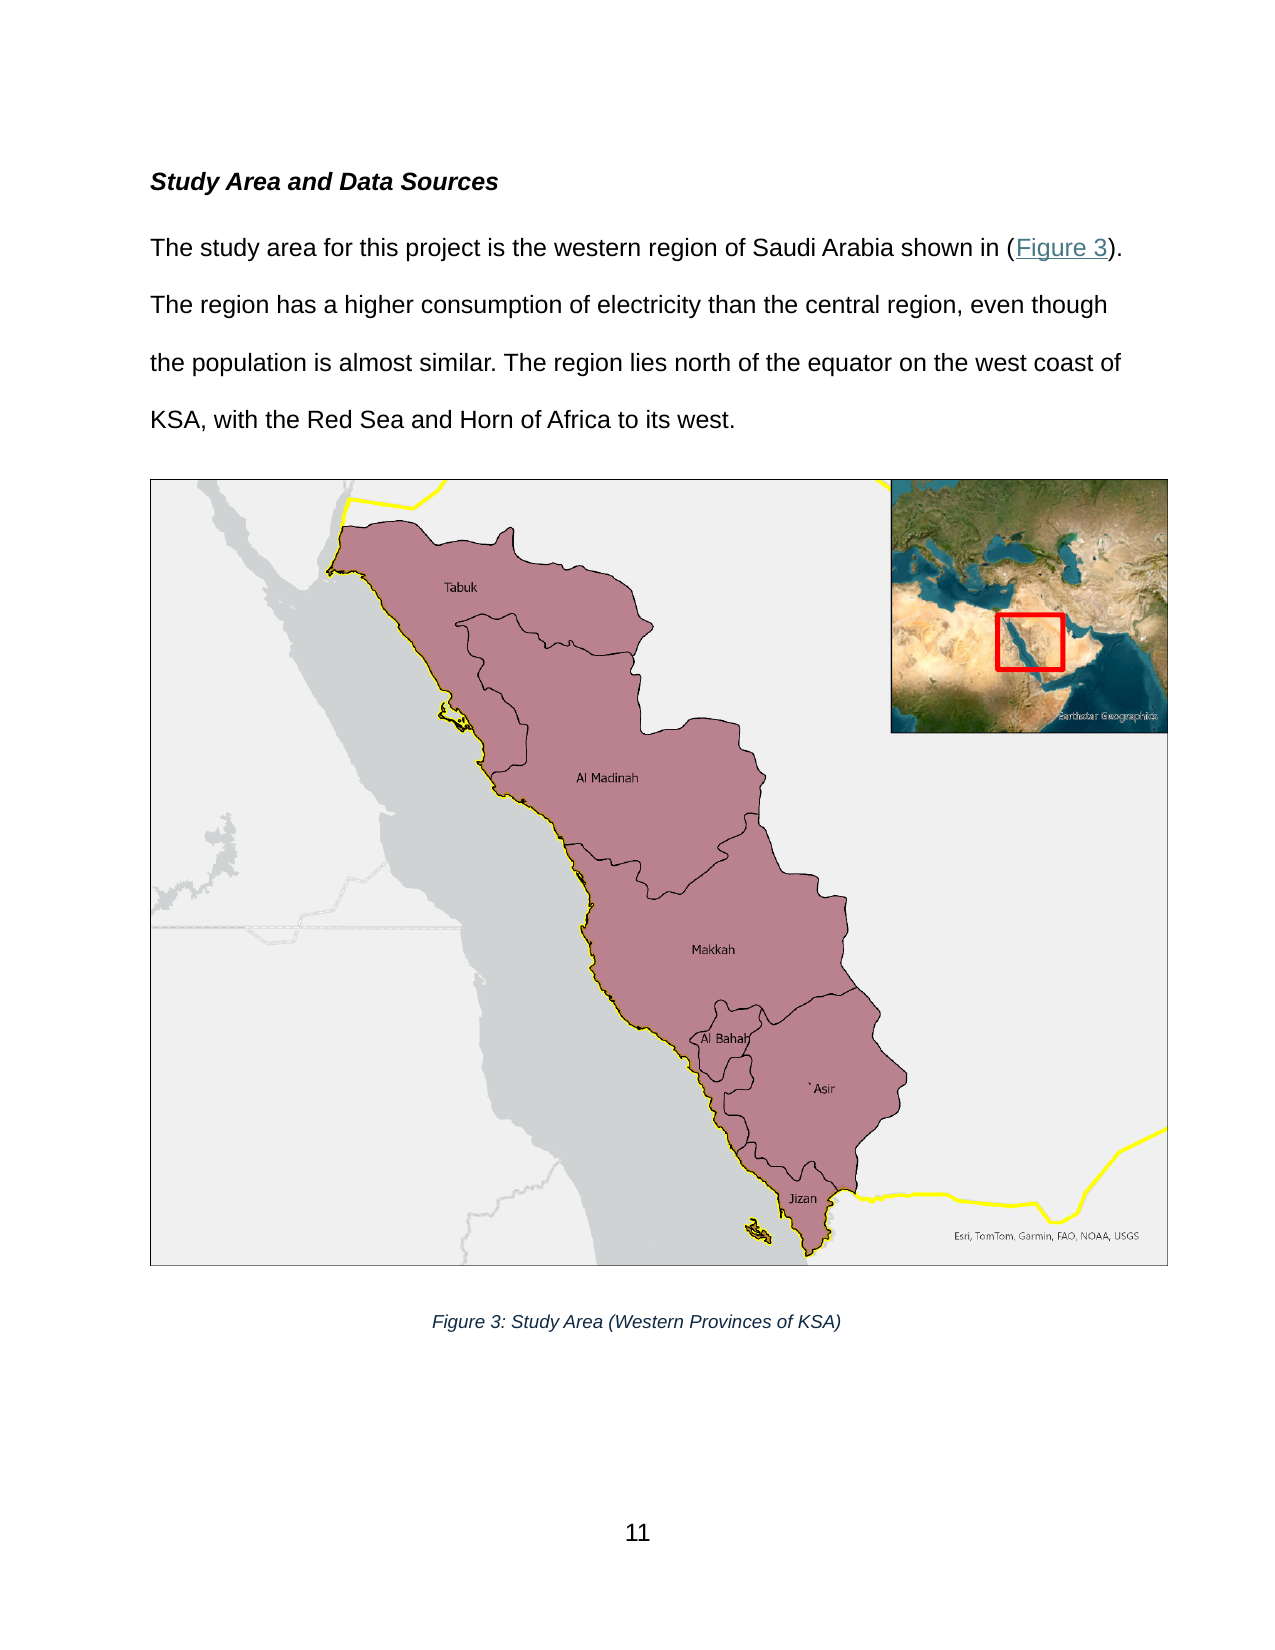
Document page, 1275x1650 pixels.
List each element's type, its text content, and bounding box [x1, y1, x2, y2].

text The study area for this project is the western region of Saudi Arabia shown in (Figure 3). The region has a higher consumption of electricity than the central region, even though the population is almost similar. The region lies north of the equator on the west coast of KSA, with the Red Sea and Horn of Africa to its west. [150, 232, 1125, 434]
subtitle Study Area and Data Sources [150, 167, 1125, 195]
picture [150, 479, 1168, 1266]
